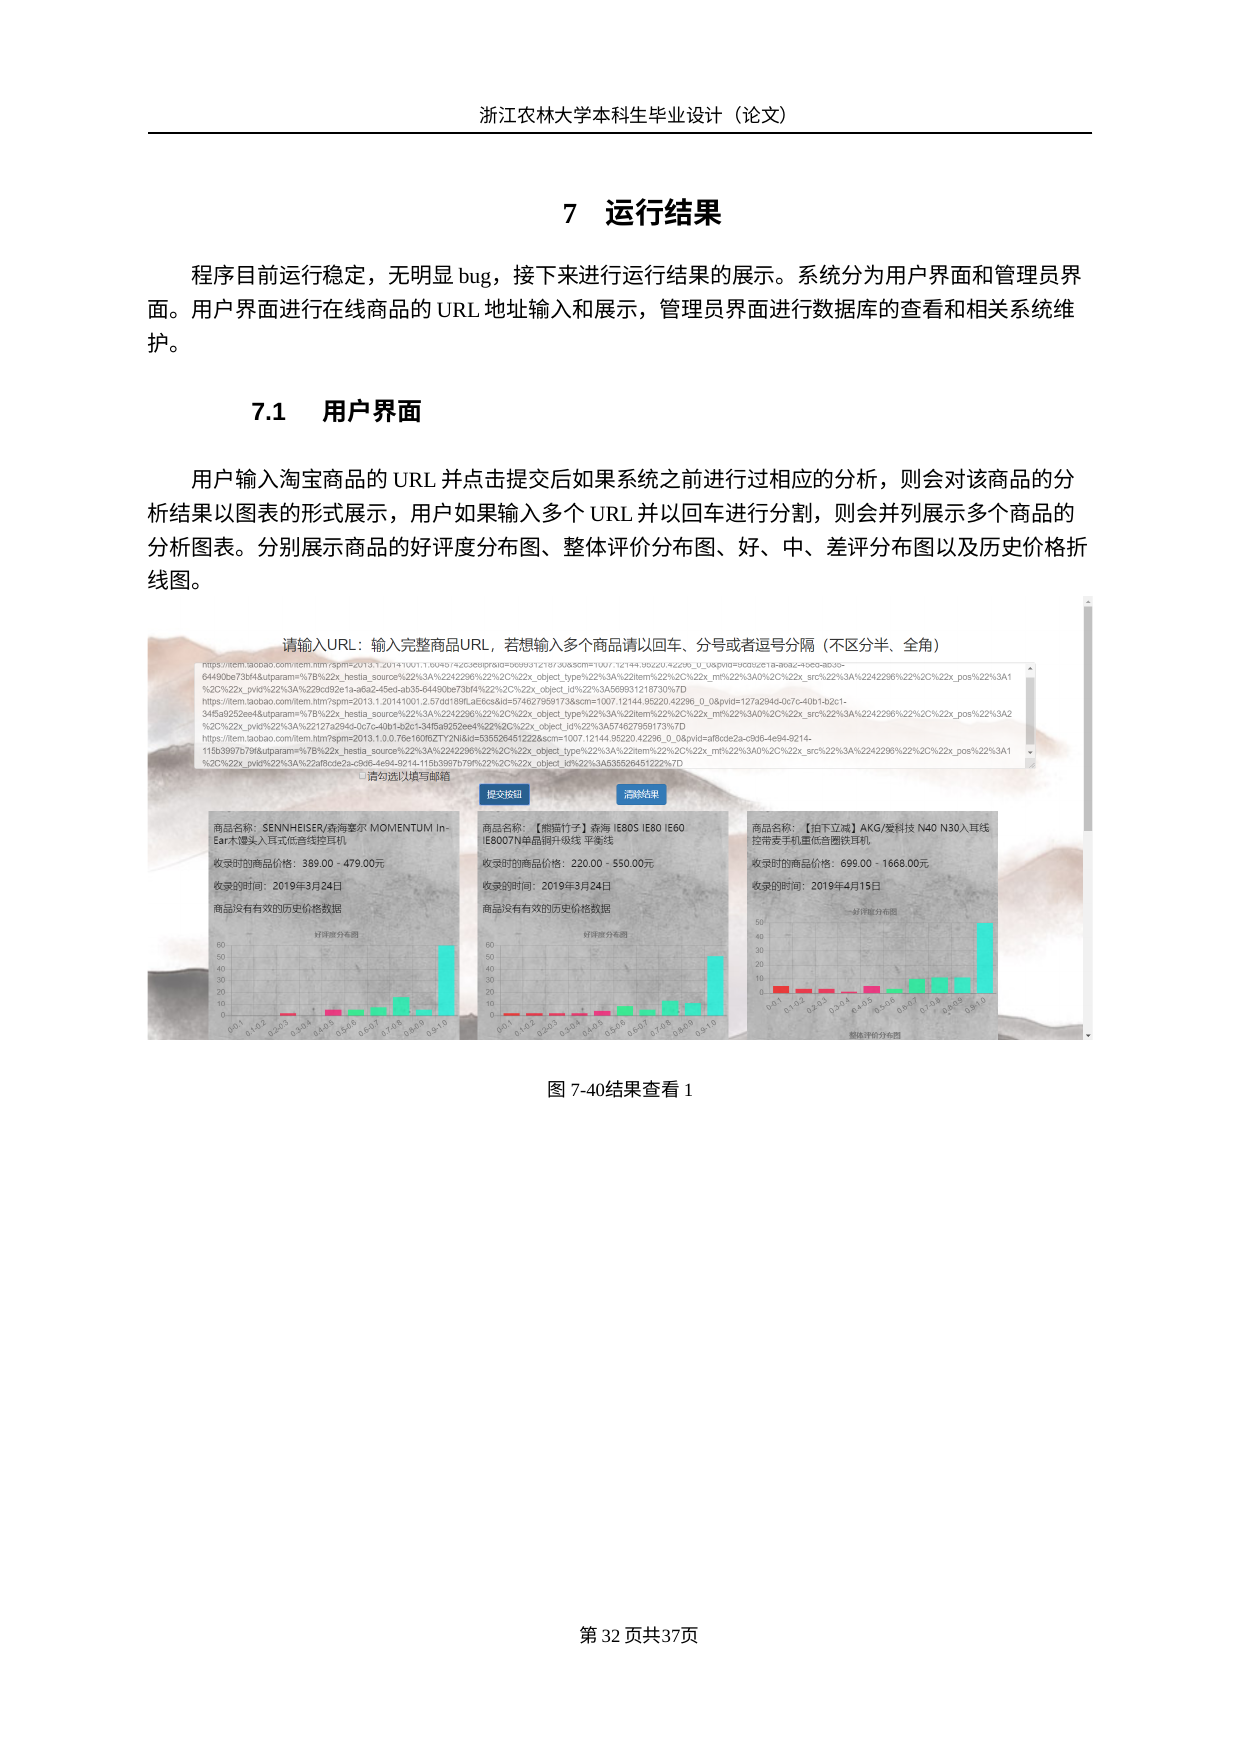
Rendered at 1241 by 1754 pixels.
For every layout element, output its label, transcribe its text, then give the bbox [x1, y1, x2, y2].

text 用户输入淘宝商品的URL并点击提交后如果系统之前进行过相应的分析，则会对该商品的分析结果以图表的形式展示，用户如果输入多个URL并以回车进行分割，则会并列展示多个商品的分析图表。分别展示商品的好评度分布图、整体评价分布图、好、中、差评分布图以及历史价格折线图。 [148, 461, 1092, 596]
text 程序目前运行稳定，无明显bug，接下来进行运行结果的展示。系统分为用户界面和管理员界面。用户界面进行在线商品的URL地址输入和展示，管理员界面进行数据库的查看和相关系统维护。 [148, 257, 1092, 359]
subtitle 运行结果 [192, 176, 1092, 244]
subtitle 用户界面 [251, 376, 1092, 443]
picture [147, 596, 1093, 1040]
